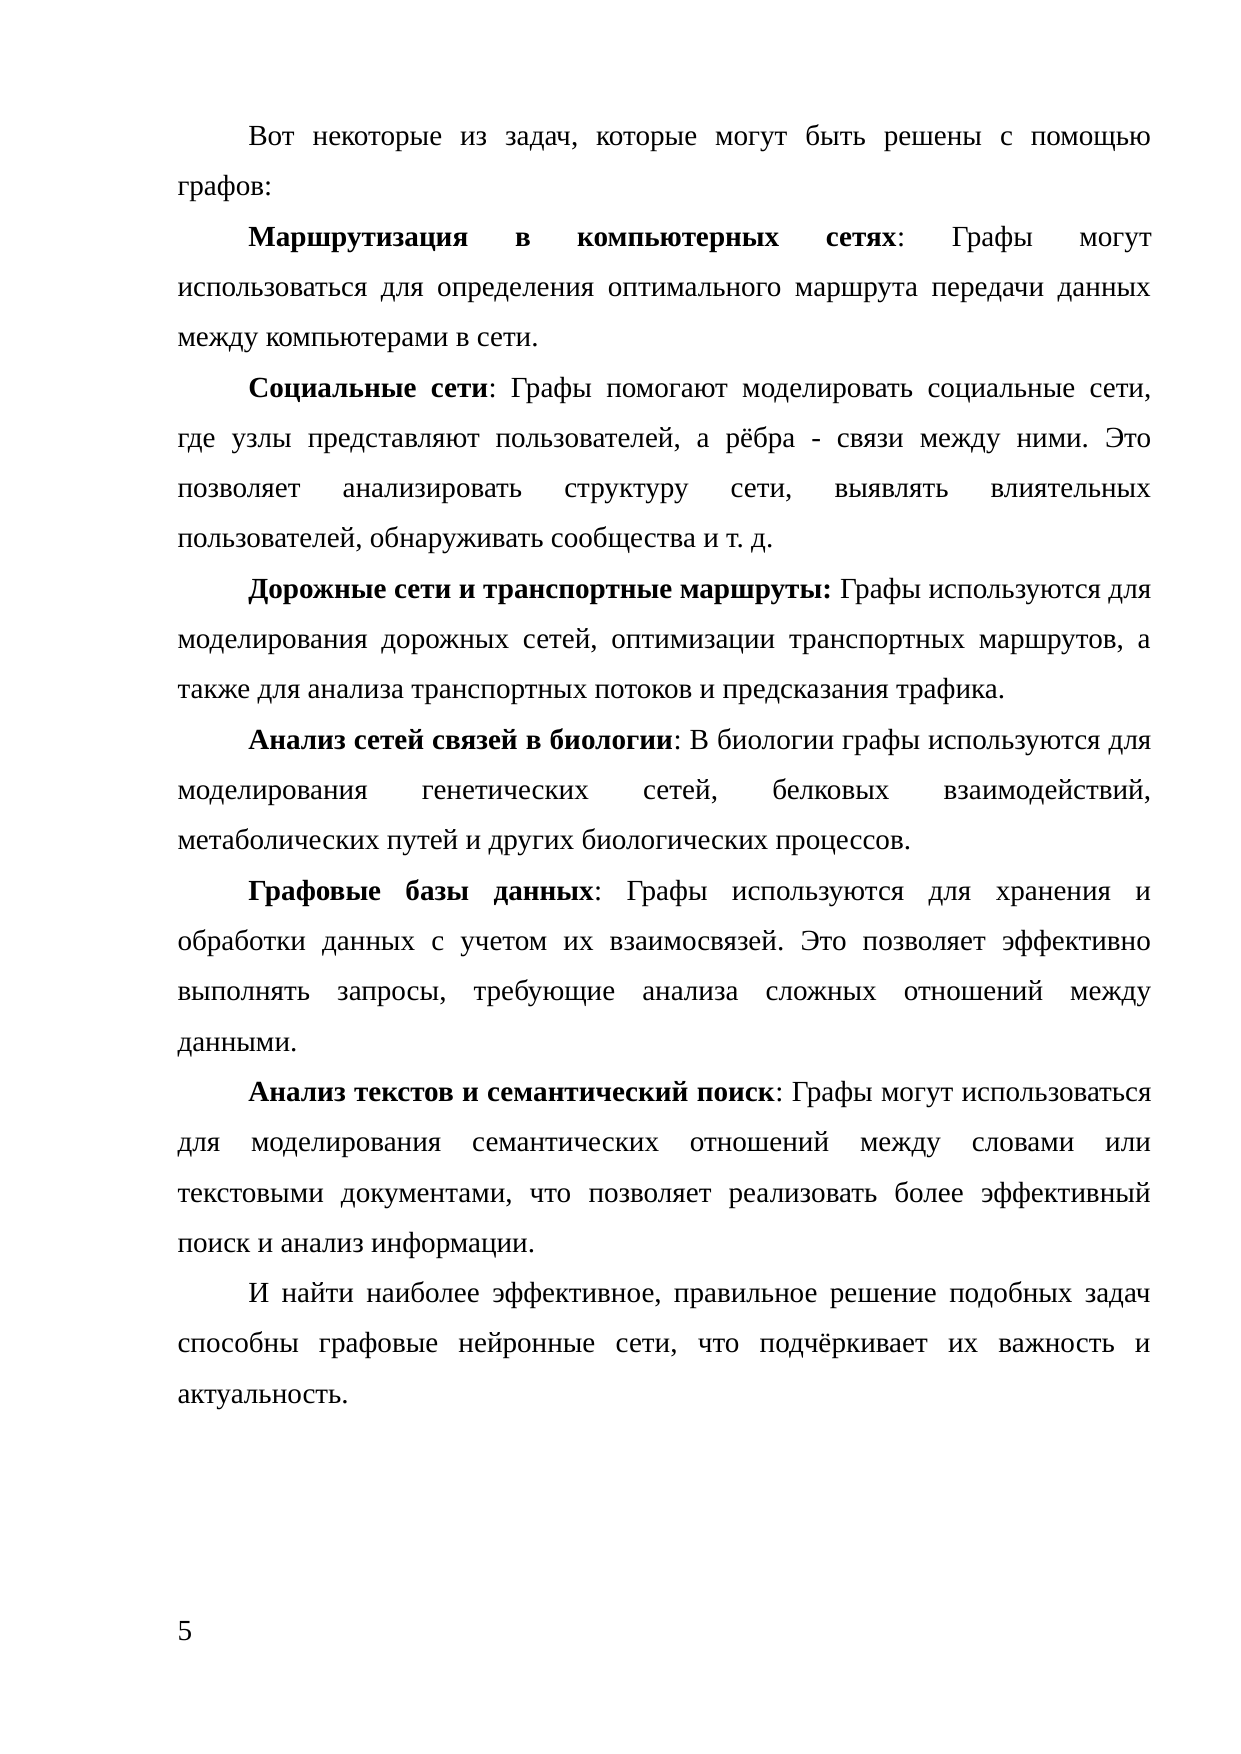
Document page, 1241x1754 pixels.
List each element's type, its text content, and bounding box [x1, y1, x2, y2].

text Анализ сетей связей в биологии: В биологии графы используются для моделирования генетических сетей, белковых взаимодействий, метаболических путей и других биологических процессов. [177, 722, 1152, 856]
text Маршрутизация в компьютерных сетях: Графы могут использоваться для определения оптимального маршрута передачи данных между компьютерами в сети. [177, 219, 1152, 353]
text И найти наиболее эффективное, правильное решение подобных задач способны графовые нейронные сети, что подчёркивает их важность и актуальность. [177, 1275, 1152, 1409]
text Социальные сети: Графы помогают моделировать социальные сети, где узлы представляют пользователей, а рёбра - связи между ними. Это позволяет анализировать структуру сети, выявлять влиятельных пользователей, обнаруживать сообщества и т. д. [177, 370, 1152, 554]
text Анализ текстов и семантический поиск: Графы могут использоваться для моделирования семантических отношений между словами или текстовыми документами, что позволяет реализовать более эффективный поиск и анализ информации. [177, 1074, 1152, 1258]
text Графовые базы данных: Графы используются для хранения и обработки данных с учетом их взаимосвязей. Это позволяет эффективно выполнять запросы, требующие анализа сложных отношений между данными. [177, 873, 1152, 1057]
text Вот некоторые из задач, которые могут быть решены с помощью графов: [177, 118, 1152, 202]
text Дорожные сети и транспортные маршруты: Графы используются для моделирования дорожных сетей, оптимизации транспортных маршрутов, а также для анализа транспортных потоков и предсказания трафика. [177, 571, 1152, 705]
